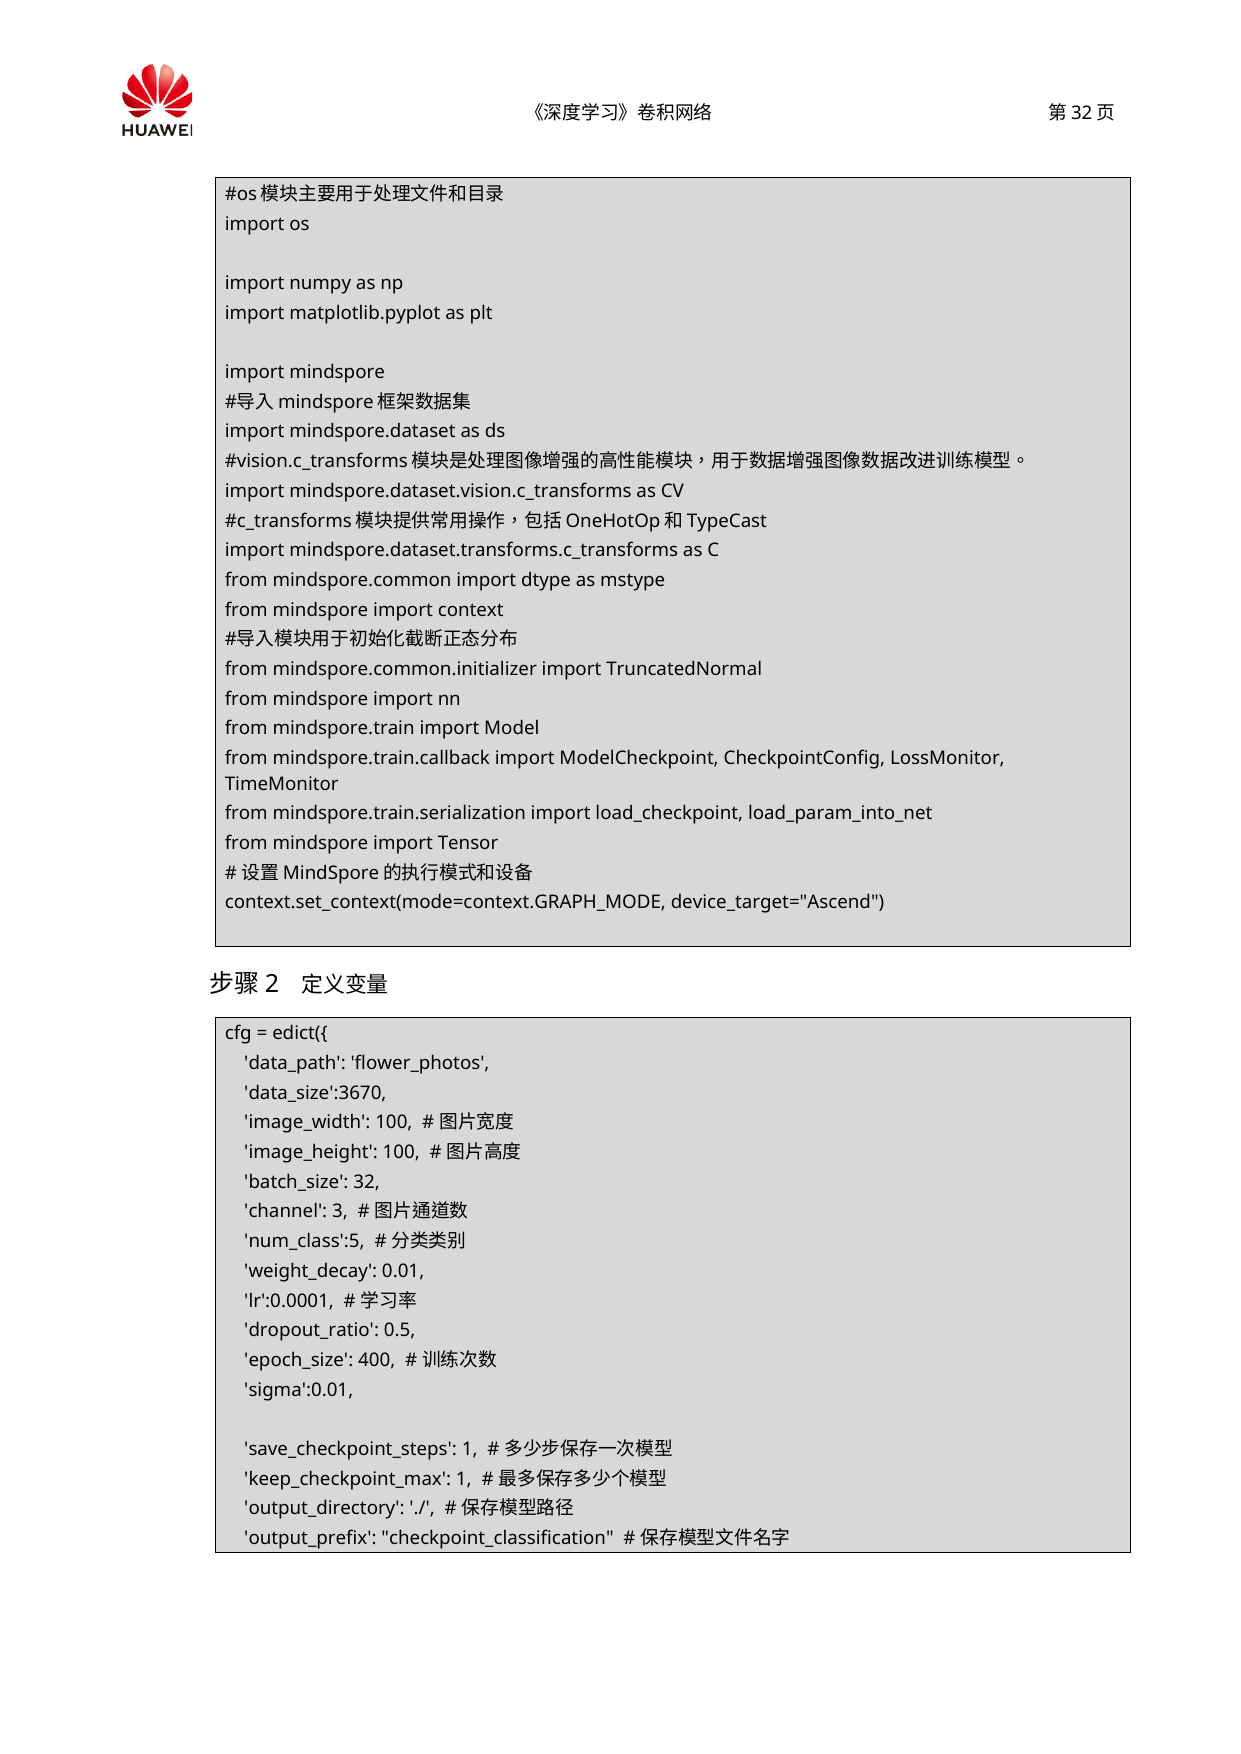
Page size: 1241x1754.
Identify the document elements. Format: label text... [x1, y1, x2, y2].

text from mindspore import nn [216, 682, 1130, 711]
text #os模块主要用于处理文件和目录 [216, 178, 1130, 206]
text 'sigma':0.01, [216, 1373, 1130, 1401]
text from mindspore.train import Model [216, 712, 1130, 740]
text 'num_class':5, # 分类类别 [216, 1224, 1130, 1253]
text 'image_width': 100, # 图片宽度 [216, 1106, 1130, 1134]
text 'keep_checkpoint_max': 1, # 最多保存多少个模型 [216, 1462, 1130, 1491]
text 'epoch_size': 400, # 训练次数 [216, 1343, 1130, 1372]
text 'output_directory': './', # 保存模型路径 [216, 1492, 1130, 1520]
text from mindspore.train.callback import ModelCheckpoint, CheckpointConfig, LossMonitor, TimeMonitor [216, 741, 1130, 795]
text 'output_prefix': "checkpoint_classification" # 保存模型文件名字 [216, 1521, 1130, 1552]
text import numpy as np [216, 266, 1130, 295]
text 'image_height': 100, # 图片高度 [216, 1135, 1130, 1164]
text from mindspore.common.initializer import TruncatedNormal [216, 652, 1130, 681]
text from mindspore.common import dtype as mstype [216, 563, 1130, 592]
text #导入模块用于初始化截断正态分布 [216, 622, 1130, 651]
text #导入mindspore框架数据集 [216, 385, 1130, 414]
text import mindspore.dataset.vision.c_transforms as CV [216, 474, 1130, 503]
text import os [216, 207, 1130, 236]
text import mindspore [216, 355, 1130, 384]
text 'data_path': 'flower_photos', [216, 1046, 1130, 1075]
text import mindspore.dataset.transforms.c_transforms as C [216, 533, 1130, 562]
text 'save_checkpoint_steps': 1, # 多少步保存一次模型 [216, 1432, 1130, 1461]
text 'weight_decay': 0.01, [216, 1254, 1130, 1283]
text from mindspore.train.serialization import load_checkpoint, load_param_into_net [216, 796, 1130, 825]
text 'lr':0.0001, # 学习率 [216, 1284, 1130, 1312]
text 'dropout_ratio': 0.5, [216, 1313, 1130, 1342]
text 'batch_size': 32, [216, 1165, 1130, 1194]
text context.set_context(mode=context.GRAPH_MODE, device_target="Ascend") [216, 886, 1130, 914]
text # 设置MindSpore的执行模式和设备 [216, 856, 1130, 884]
text import matplotlib.pyplot as plt [216, 296, 1130, 324]
picture [122, 64, 193, 136]
text from mindspore import Tensor [216, 826, 1130, 855]
text #vision.c_transforms模块是处理图像增强的高性能模块，用于数据增强图像数据改进训练模型。 [216, 444, 1130, 473]
text #c_transforms模块提供常用操作，包括OneHotOp和TypeCast [216, 504, 1130, 532]
text cfg = edict({ [216, 1018, 1130, 1045]
text 定义变量 [279, 964, 1122, 1000]
text from mindspore import context [216, 593, 1130, 621]
text 'data_size':3670, [216, 1076, 1130, 1104]
text 'channel': 3, # 图片通道数 [216, 1195, 1130, 1223]
text import mindspore.dataset as ds [216, 415, 1130, 443]
